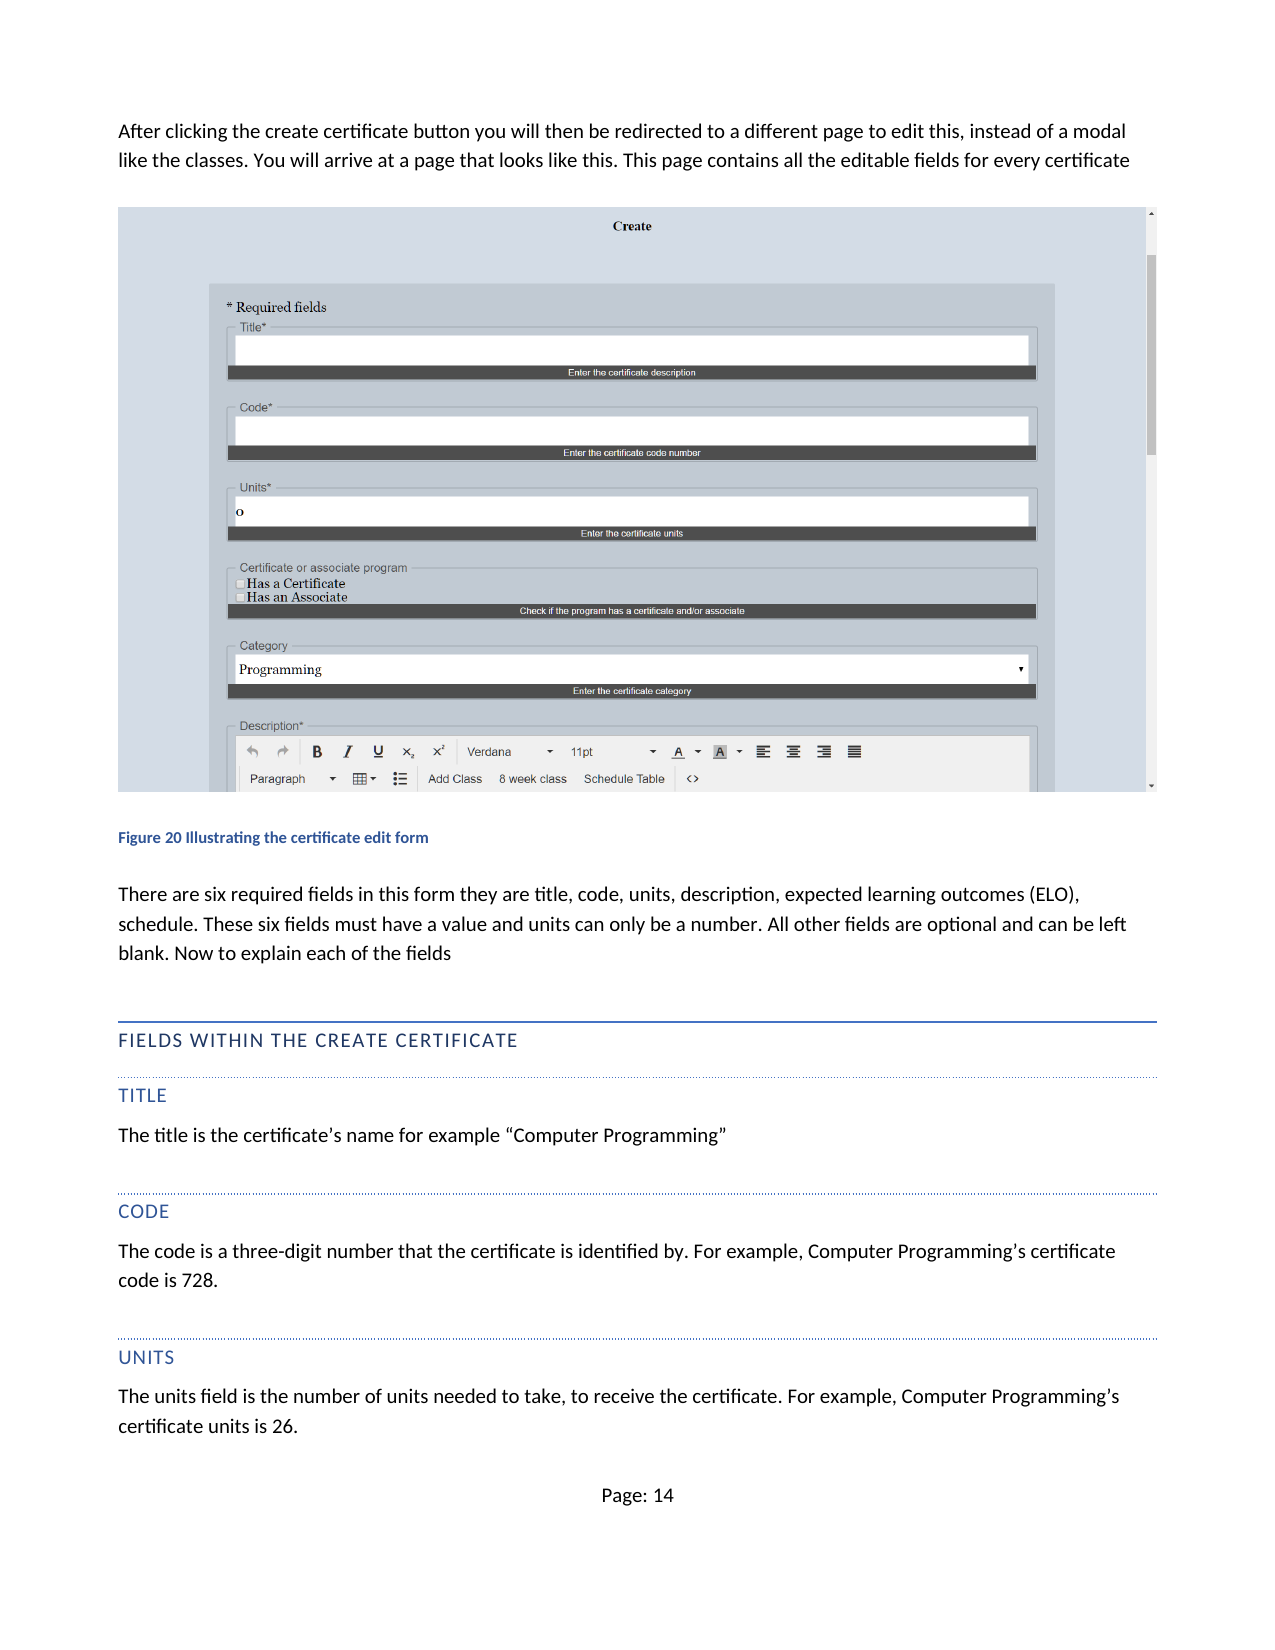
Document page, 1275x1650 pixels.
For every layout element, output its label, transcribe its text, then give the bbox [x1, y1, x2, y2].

subtitle Fields within the create certificate [118, 1023, 1157, 1052]
picture [118, 207, 1157, 792]
subtitle Units [118, 1338, 1157, 1369]
text The units field is the number of units needed to take, to receive the certificate. For example, Computer Programming’s certificate units is 26. [118, 1384, 1157, 1438]
text The title is the certificate’s name for example “Computer Programming” [118, 1122, 1157, 1148]
text After clicking the create certificate button you will then be redirected to a different page to edit this, instead of a modal like the classes. You will arrive at a page that looks like this. This page contains all the editable fields for every certificate [118, 118, 1157, 173]
subtitle Code [118, 1193, 1157, 1224]
subtitle Title [118, 1077, 1157, 1108]
text There are six required fields in this form they are title, code, units, description, expected learning outcomes (ELO), schedule. These six fields must have a value and units can only be a number. All other fields are optional and can be left blank. Now to explain each of the fields [118, 882, 1157, 965]
text The code is a three-digit number that the certificate is identified by. For example, Computer Programming’s certificate code is 728. [118, 1238, 1157, 1293]
text Figure 20 Illustrating the certificate edit form [118, 827, 1157, 847]
